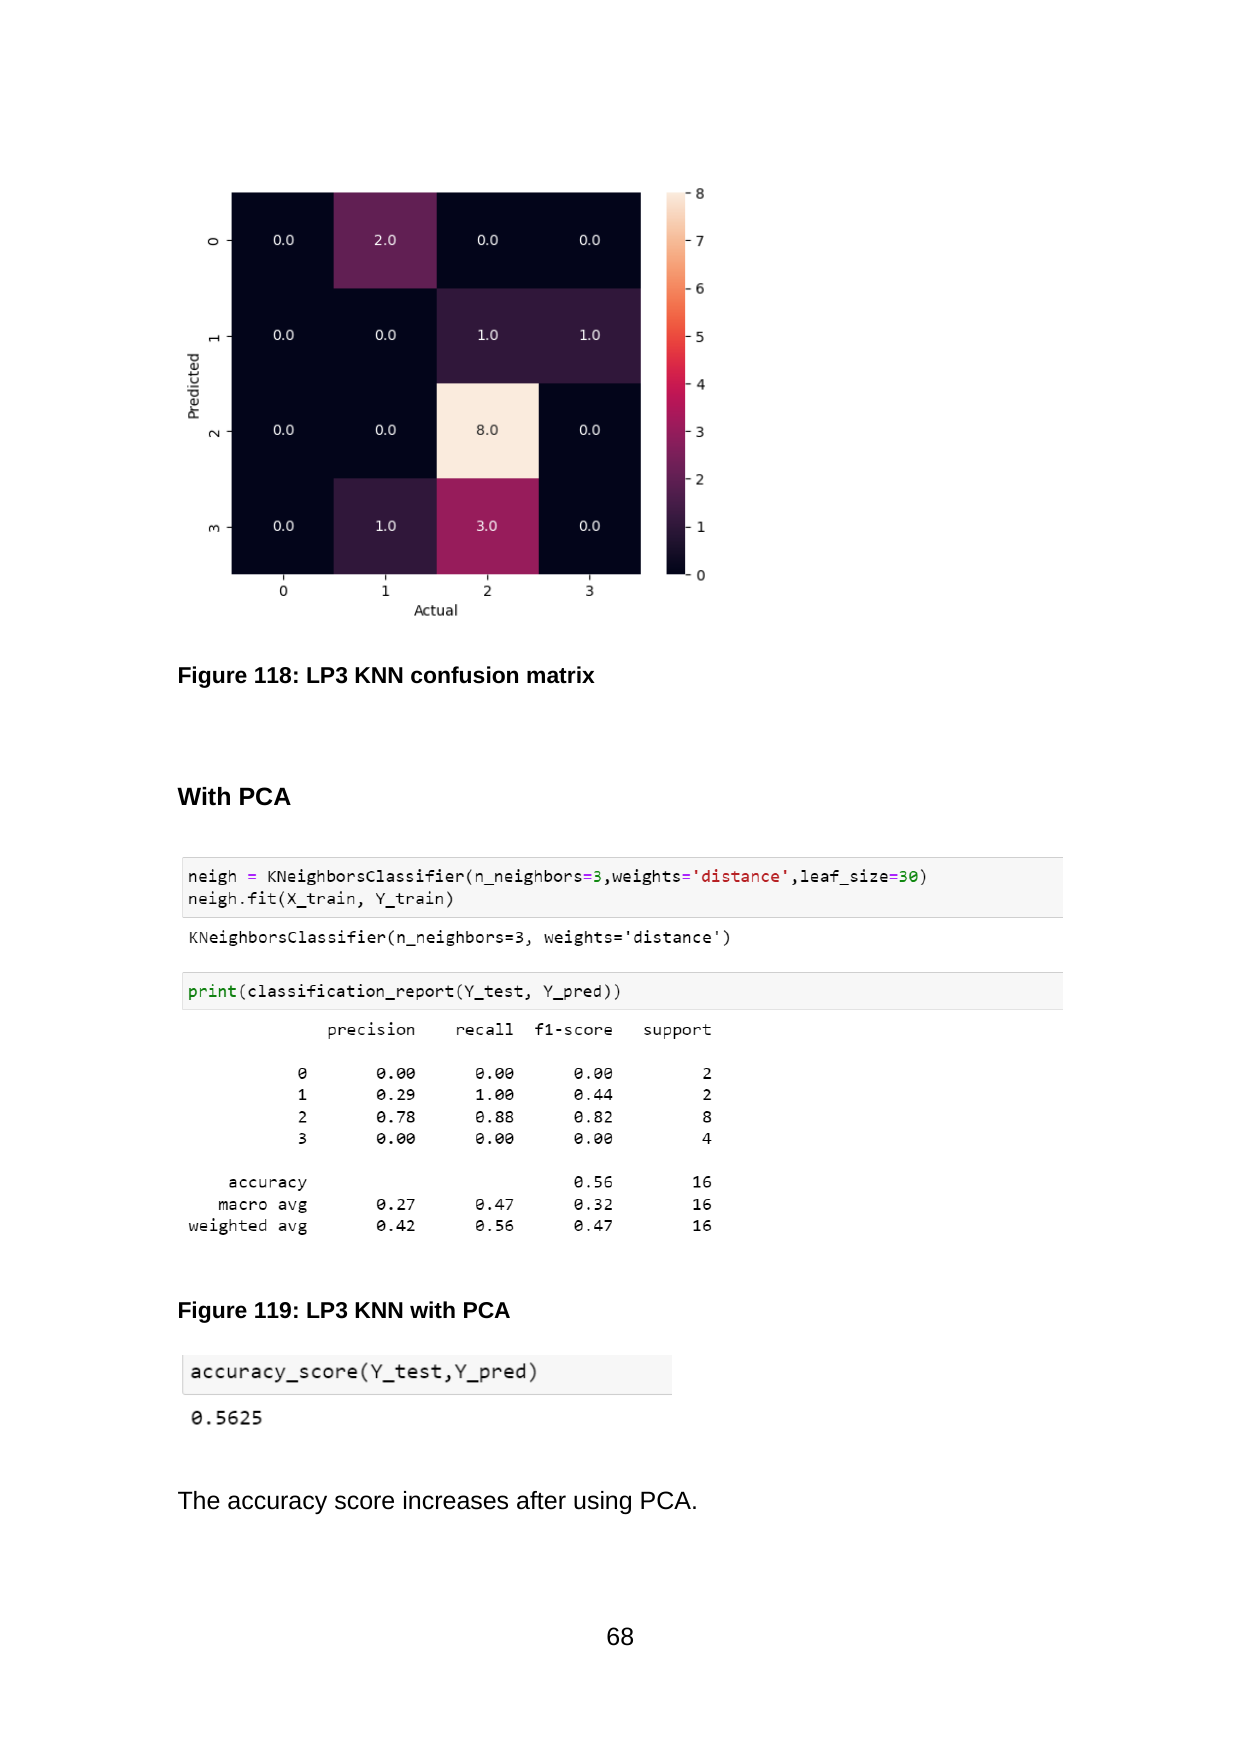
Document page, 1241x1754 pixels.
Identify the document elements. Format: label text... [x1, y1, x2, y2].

picture [177, 177, 714, 629]
text Figure 119: LP3 KNN with PCA [177, 1297, 1063, 1324]
text Figure 118: LP3 KNN confusion matrix [177, 662, 1063, 688]
picture [177, 1355, 672, 1453]
text The accuracy score increases after using PCA. [177, 1486, 1063, 1514]
text With PCA [177, 782, 1063, 811]
picture [177, 843, 1063, 1265]
